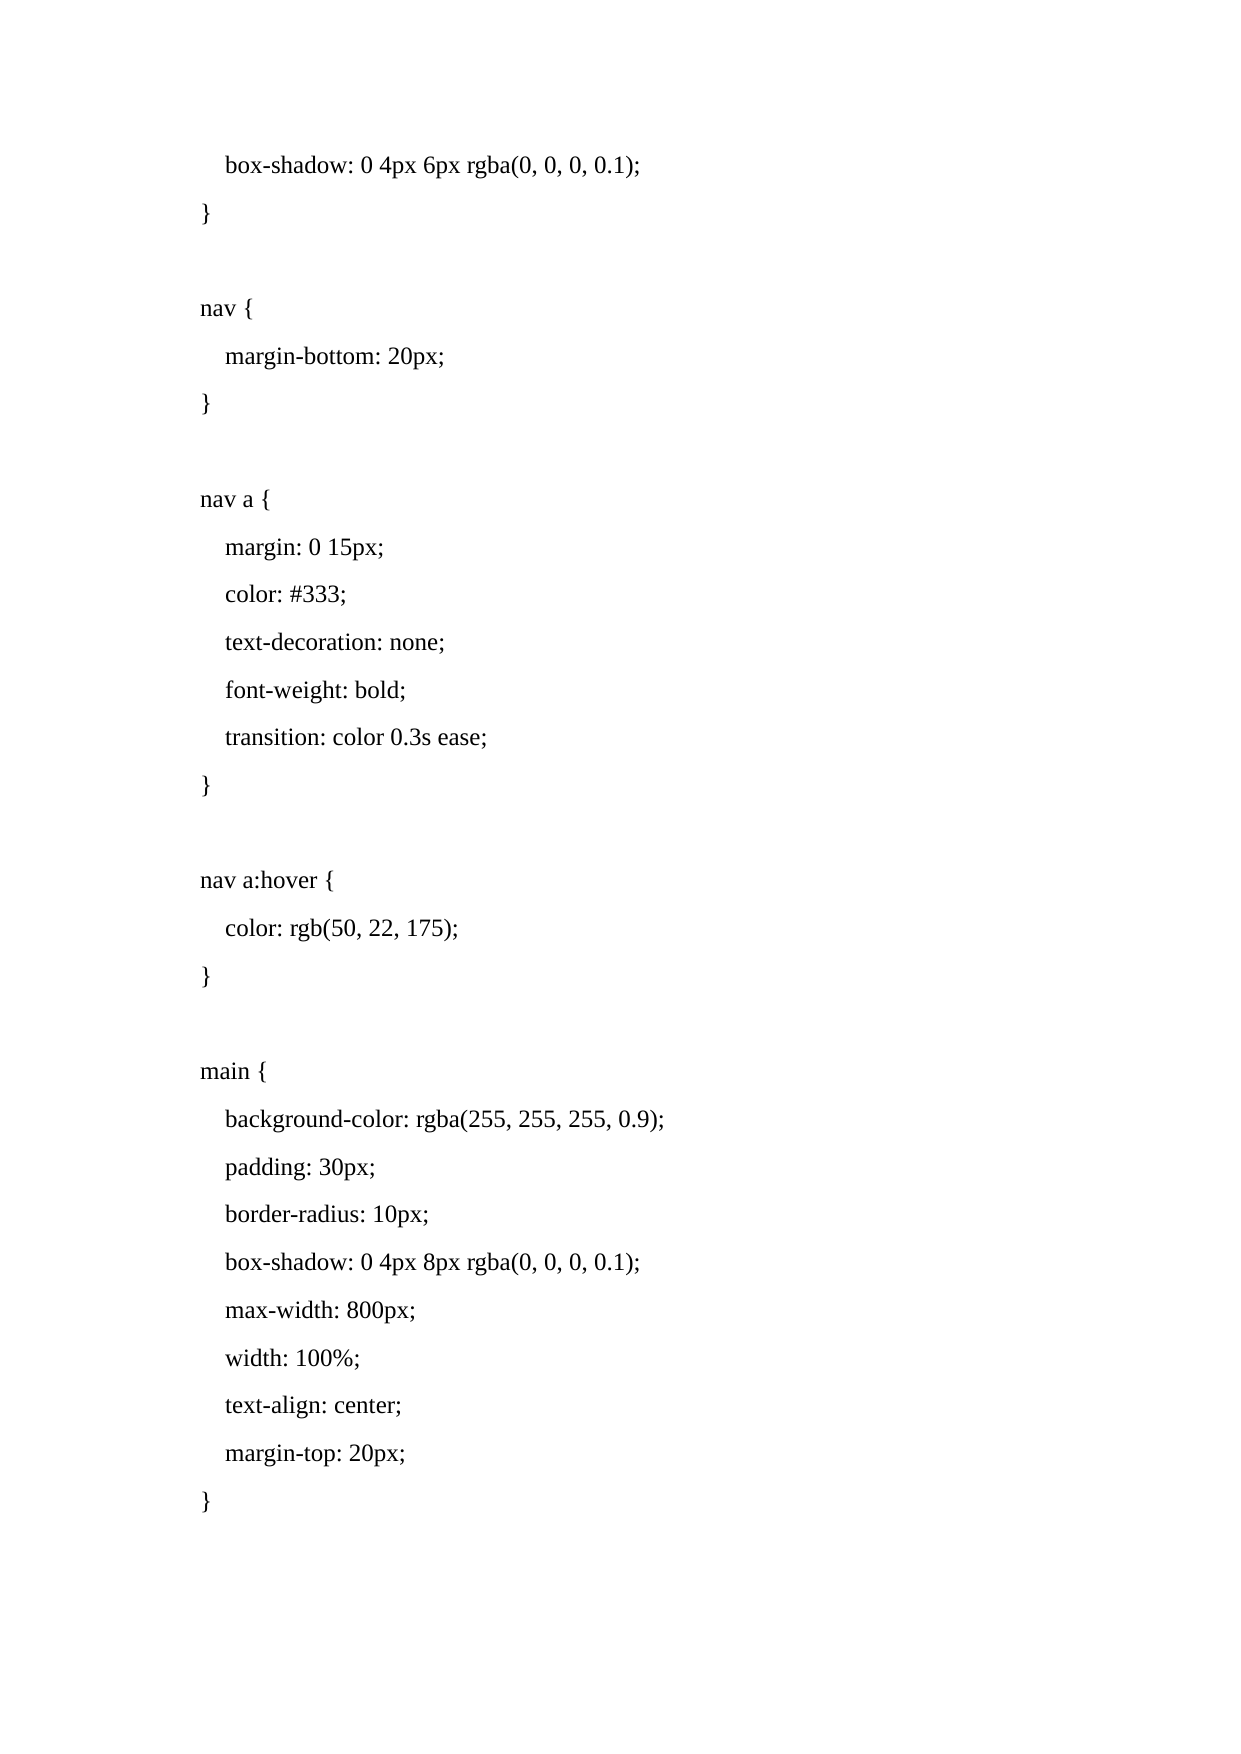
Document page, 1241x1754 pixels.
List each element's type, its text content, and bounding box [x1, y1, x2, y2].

text border-radius: 10px; [150, 1199, 1090, 1228]
text background-color: rgba(255, 255, 255, 0.9); [150, 1104, 1090, 1133]
text box-shadow: 0 4px 8px rgba(0, 0, 0, 0.1); [150, 1247, 1090, 1276]
text text-decoration: none; [150, 627, 1090, 656]
text } [150, 388, 1090, 417]
text max-width: 800px; [150, 1295, 1090, 1324]
text transition: color 0.3s ease; [150, 722, 1090, 751]
text margin-bottom: 20px; [150, 341, 1090, 369]
text nav a { [150, 484, 1090, 513]
text } [150, 1486, 1090, 1514]
text padding: 30px; [150, 1152, 1090, 1181]
text margin-top: 20px; [150, 1438, 1090, 1467]
text nav { [150, 293, 1090, 322]
text } [150, 961, 1090, 990]
text color: #333; [150, 579, 1090, 608]
text } [150, 198, 1090, 226]
text main { [150, 1056, 1090, 1085]
text width: 100%; [150, 1343, 1090, 1371]
text } [150, 770, 1090, 799]
text text-align: center; [150, 1390, 1090, 1419]
text margin: 0 15px; [150, 532, 1090, 560]
text nav a:hover { [150, 866, 1090, 894]
text font-weight: bold; [150, 675, 1090, 703]
text box-shadow: 0 4px 6px rgba(0, 0, 0, 0.1); [150, 150, 1090, 179]
text color: rgb(50, 22, 175); [150, 913, 1090, 942]
